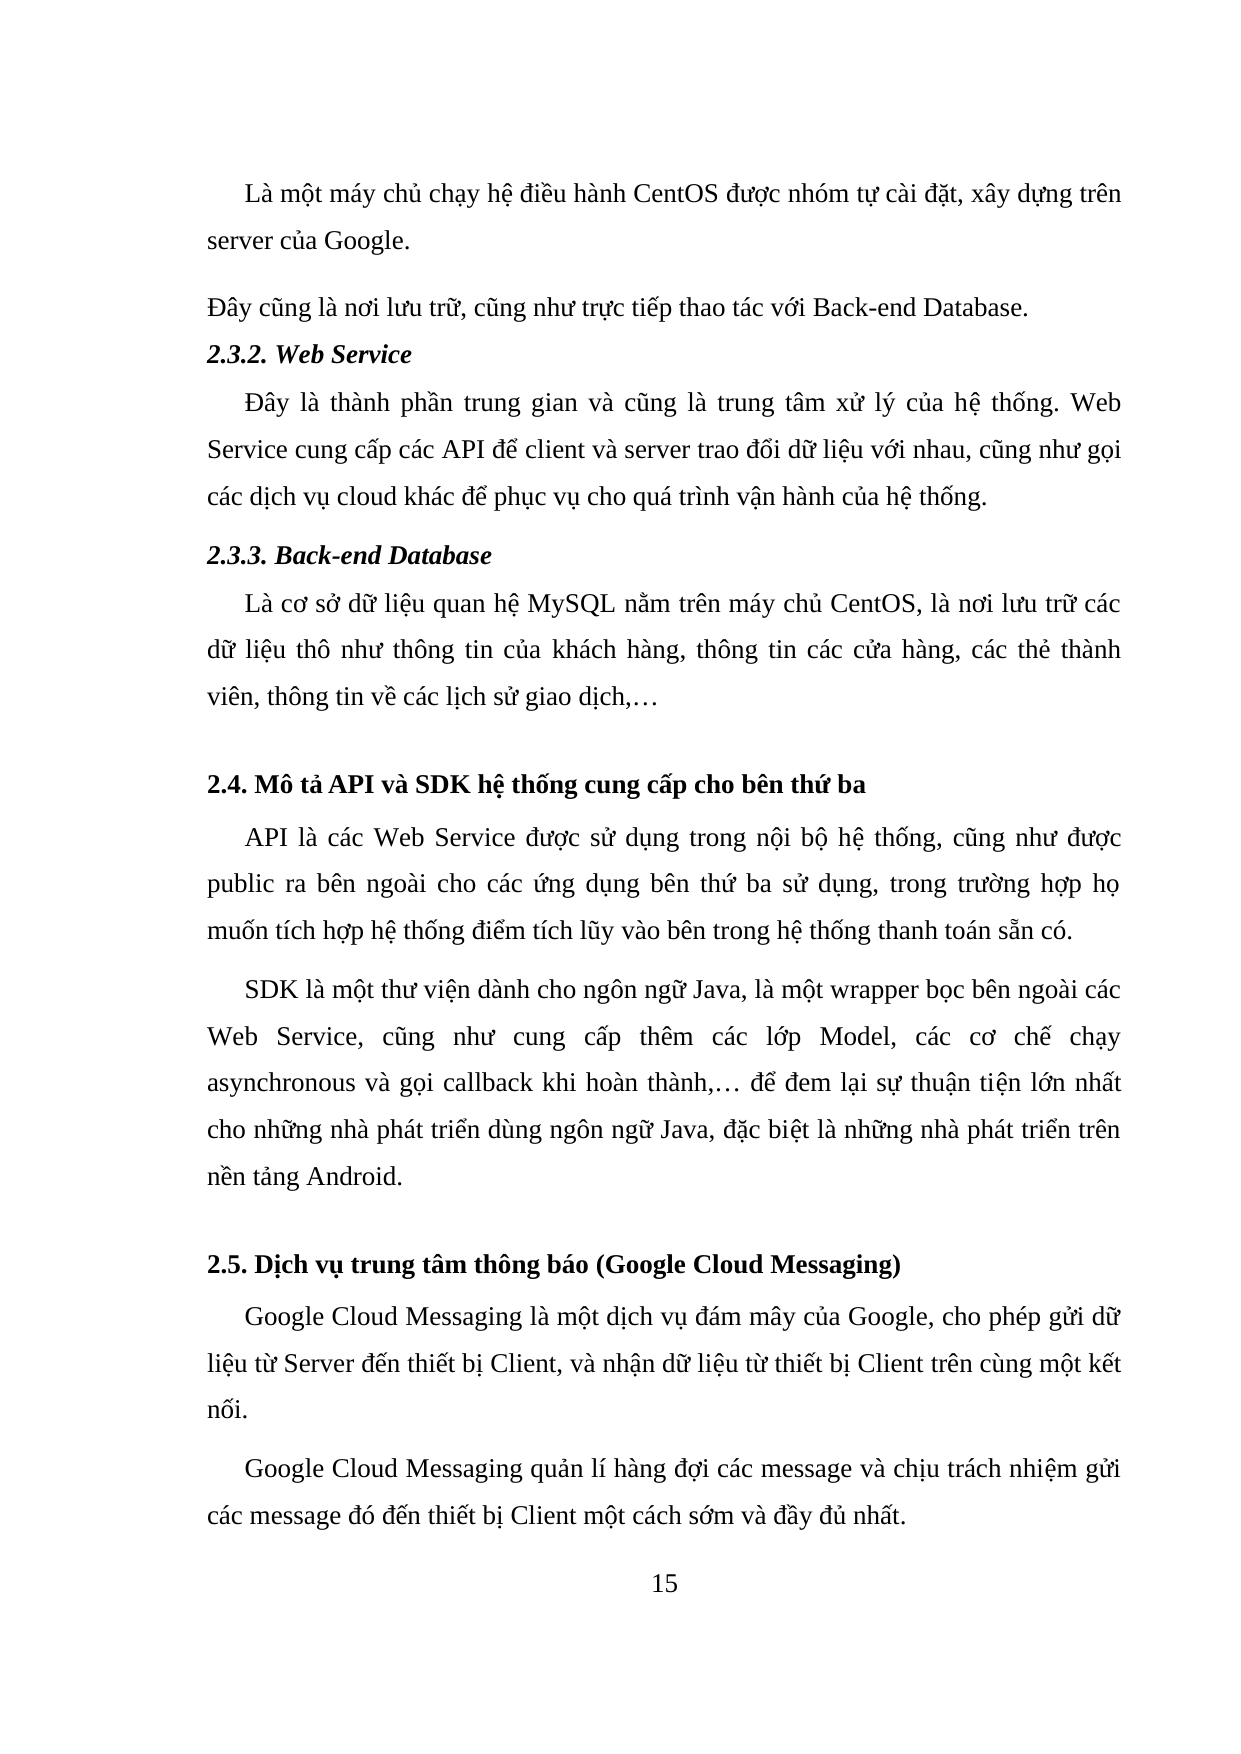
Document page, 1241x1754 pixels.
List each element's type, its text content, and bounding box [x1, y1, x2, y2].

text Đây cũng là nơi lưu trữ, cũng như trực tiếp thao tác với Back-end Database. [207, 291, 1122, 322]
text API là các Web Service được sử dụng trong nội bộ hệ thống, cũng như được public ra bên ngoài cho các ứng dụng bên thứ ba sử dụng, trong trường hợp họ muốn tích hợp hệ thống điểm tích lũy vào bên trong hệ thống thanh toán sẵn có. [207, 821, 1122, 945]
text Là một máy chủ chạy hệ điều hành CentOS được nhóm tự cài đặt, xây dựng trên server của Google. [207, 177, 1122, 255]
text 2.3.2. Web Service [207, 338, 1122, 369]
text Google Cloud Messaging là một dịch vụ đám mây của Google, cho phép gửi dữ liệu từ Server đến thiết bị Client, và nhận dữ liệu từ thiết bị Client trên cùng một kết nối. [207, 1300, 1122, 1424]
text Đây là thành phần trung gian và cũng là trung tâm xử lý của hệ thống. Web Service cung cấp các API để client và server trao đổi dữ liệu với nhau, cũng như gọi các dịch vụ cloud khác để phục vụ cho quá trình vận hành của hệ thống. [207, 386, 1122, 511]
text SDK là một thư viện dành cho ngôn ngữ Java, là một wrapper bọc bên ngoài các Web Service, cũng như cung cấp thêm các lớp Model, các cơ chế chạy asynchronous và gọi callback khi hoàn thành,… để đem lại sự thuận tiện lớn nhất cho những nhà phát triển dùng ngôn ngữ Java, đặc biệt là những nhà phát triển trên nền tảng Android. [207, 973, 1122, 1191]
text 2.3.3. Back-end Database [207, 539, 1122, 570]
subtitle 2.5. Dịch vụ trung tâm thông báo (Google Cloud Messaging) [207, 1248, 1122, 1279]
text Google Cloud Messaging quản lí hàng đợi các message và chịu trách nhiệm gửi các message đó đến thiết bị Client một cách sớm và đầy đủ nhất. [207, 1453, 1122, 1530]
subtitle 2.4. Mô tả API và SDK hệ thống cung cấp cho bên thứ ba [207, 769, 1122, 800]
text Là cơ sở dữ liệu quan hệ MySQL nằm trên máy chủ CentOS, là nơi lưu trữ các dữ liệu thô như thông tin của khách hàng, thông tin các cửa hàng, các thẻ thành viên, thông tin về các lịch sử giao dịch,… [207, 587, 1122, 711]
